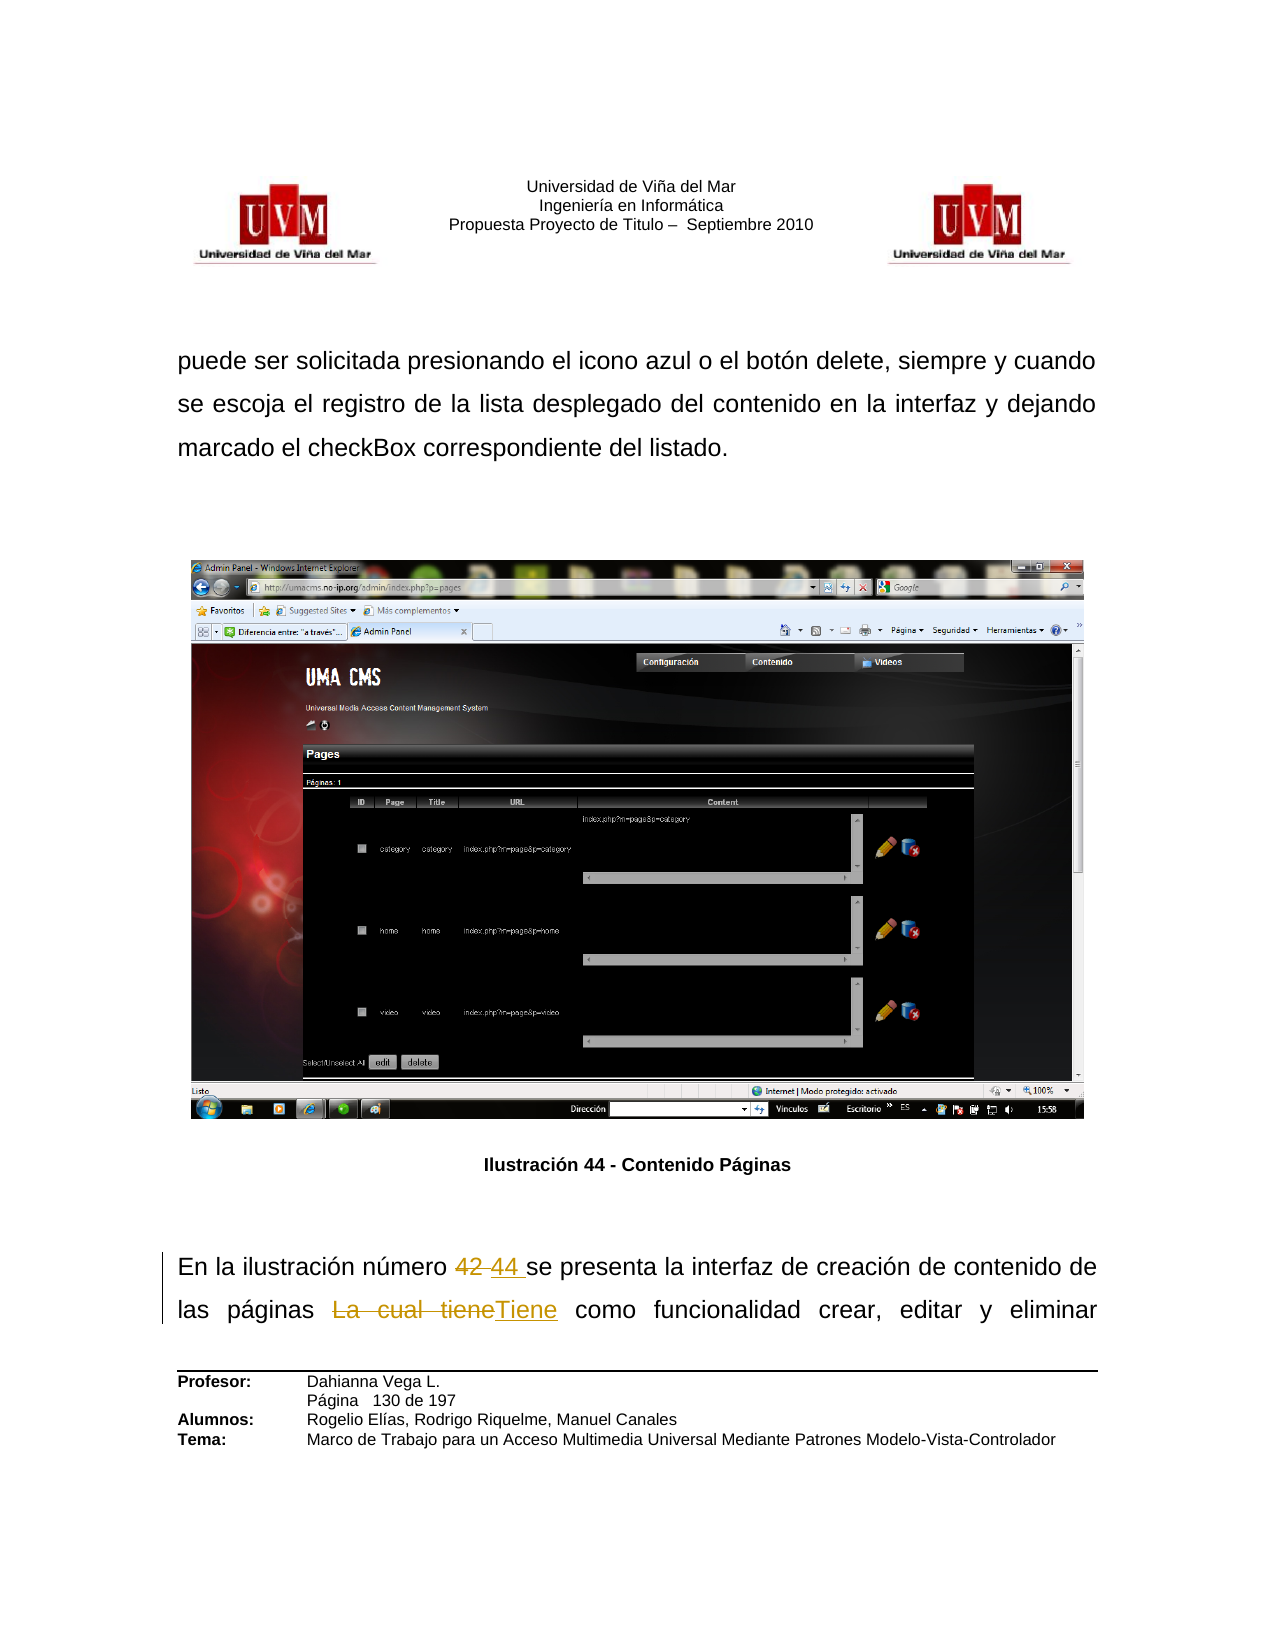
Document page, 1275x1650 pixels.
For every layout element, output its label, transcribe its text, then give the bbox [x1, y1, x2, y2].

picture [191, 560, 1084, 1119]
picture [871, 176, 1084, 267]
text Ilustración 44 - Contenido Páginas [177, 1154, 1098, 1176]
picture [177, 176, 390, 267]
